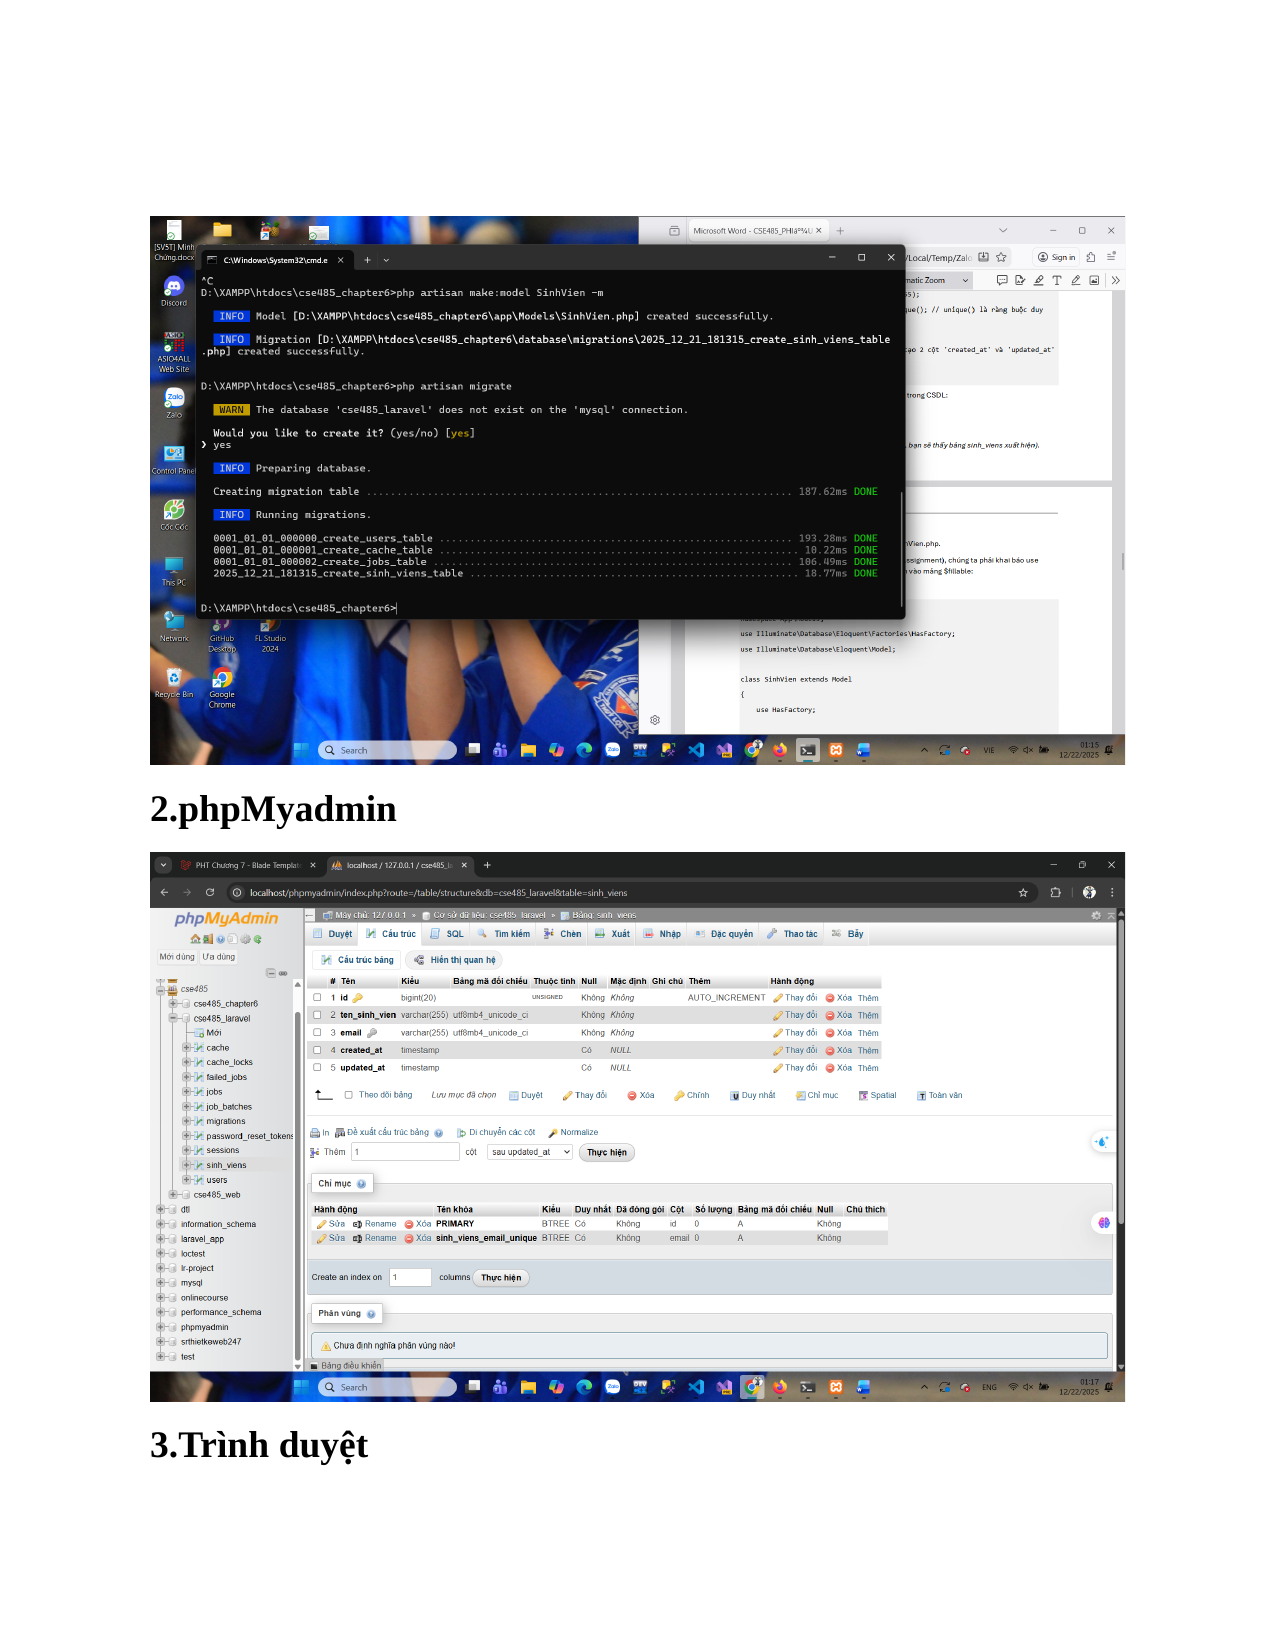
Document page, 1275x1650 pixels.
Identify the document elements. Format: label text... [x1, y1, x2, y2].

picture [150, 852, 1125, 1402]
picture [150, 216, 1125, 765]
text 3.Trình duyệt [150, 1423, 1125, 1466]
text 2.phpMyadmin [150, 786, 1125, 829]
